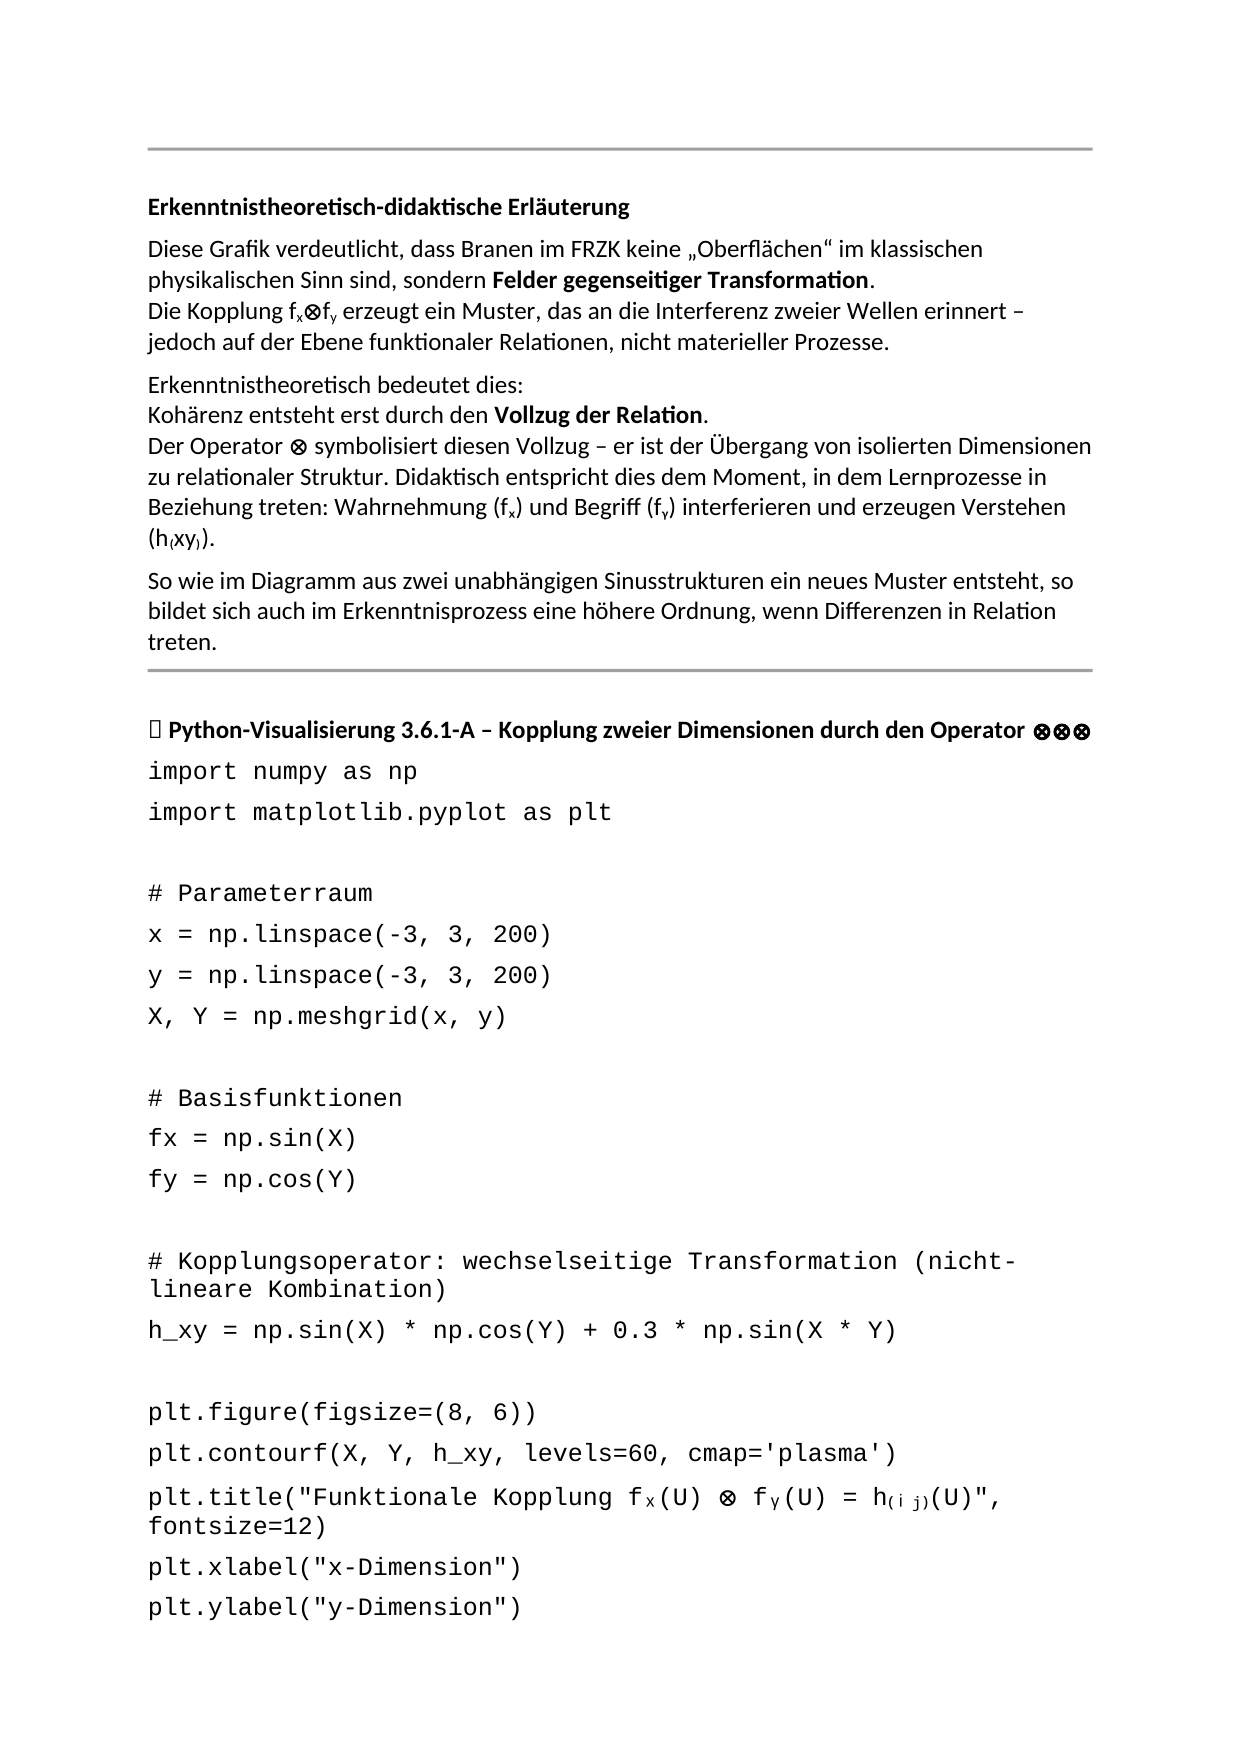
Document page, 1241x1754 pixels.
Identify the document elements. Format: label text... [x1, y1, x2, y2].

text Erkenntnistheoretisch-didaktische Erläuterung [148, 191, 1093, 221]
text plt.contourf(X, Y, h_xy, levels=60, cmap='plasma') [148, 1440, 1093, 1468]
text h_xy = np.sin(X) * np.cos(Y) + 0.3 * np.sin(X * Y) [148, 1318, 1093, 1346]
text Erkenntnistheoretisch bedeutet dies: Kohärenz entsteht erst durch den Vollzug der Relation. Der Operator ⊗ symbolisiert diesen Vollzug – er ist der Übergang von isolierten Dimensionen zu relationaler Struktur. Didaktisch entspricht dies dem Moment, in dem Lernprozesse in Beziehung treten: Wahrnehmung (fₓ) und Begriff (fᵧ) interferieren und erzeugen Verstehen (h₍xy₎). [148, 369, 1093, 552]
text y = np.linspace(-3, 3, 200) [148, 963, 1093, 991]
text # Basisfunktionen [148, 1085, 1093, 1113]
text fy = np.cos(Y) [148, 1167, 1093, 1195]
text 🧮 Python-Visualisierung 3.6.1-A – Kopplung zweier Dimensionen durch den Operator ⊗⊗⊗ [148, 712, 1093, 746]
text X, Y = np.meshgrid(x, y) [148, 1003, 1093, 1032]
text x = np.linspace(-3, 3, 200) [148, 922, 1093, 950]
text import matplotlib.pyplot as plt [148, 799, 1093, 828]
text plt.ylabel("y-Dimension") [148, 1595, 1093, 1623]
text # Kopplungsoperator: wechselseitige Transformation (nicht-lineare Kombination) [148, 1248, 1093, 1305]
text Diese Grafik verdeutlicht, dass Branen im FRZK keine „Oberflächen“ im klassischen physikalischen Sinn sind, sondern Felder gegenseitiger Transformation. Die Kopplung fx⊗fy erzeugt ein Muster, das an die Interferenz zweier Wellen erinnert – jedoch auf der Ebene funktionaler Relationen, nicht materieller Prozesse. [148, 234, 1093, 356]
text plt.title("Funktionale Kopplung fₓ(U) ⊗ fᵧ(U) = h₍ᵢⱼ₎(U)", fontsize=12) [148, 1481, 1093, 1542]
text So wie im Diagramm aus zwei unabhängigen Sinusstrukturen ein neues Muster entsteht, so bildet sich auch im Erkenntnisprozess eine höhere Ordnung, wenn Differenzen in Relation treten. [148, 565, 1093, 656]
text import numpy as np [148, 758, 1093, 787]
text fx = np.sin(X) [148, 1126, 1093, 1154]
text # Parameterraum [148, 881, 1093, 909]
text plt.figure(figsize=(8, 6)) [148, 1399, 1093, 1428]
text plt.xlabel("x-Dimension") [148, 1554, 1093, 1582]
